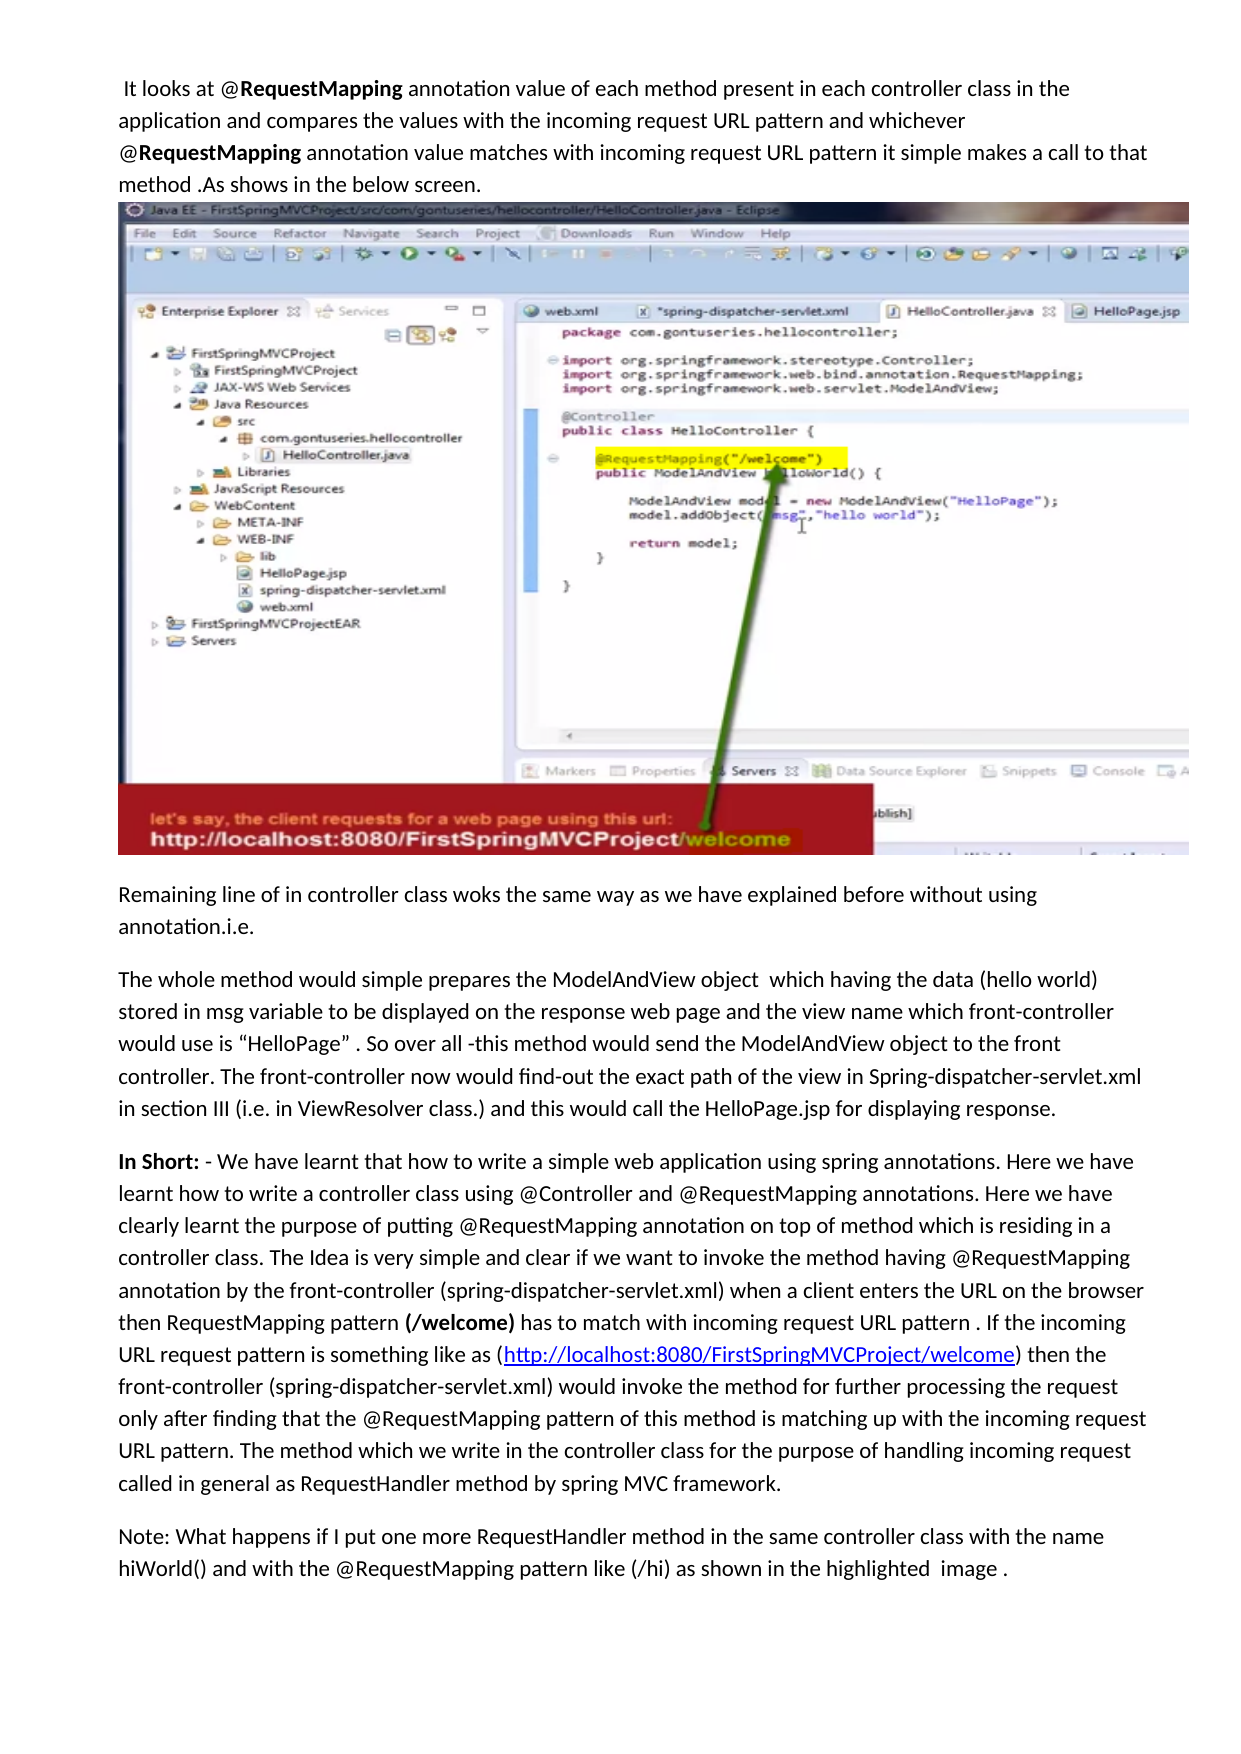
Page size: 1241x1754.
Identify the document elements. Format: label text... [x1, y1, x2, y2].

text Note: What happens if I put one more RequestHandler method in the same controller class with the name hiWorld() and with the @RequestMapping pattern like (/hi) as shown in the highlighted image . [118, 1522, 1152, 1582]
text Remaining line of in controller class woks the same way as we have explained before without using annotation.i.e. [118, 880, 1152, 940]
text In Short: - We have learnt that how to write a simple web application using spring annotations. Here we have learnt how to write a controller class using @Controller and @RequestMapping annotations. Here we have clearly learnt the purpose of putting @RequestMapping annotation on top of method which is residing in a controller class. The Idea is very simple and clear if we want to invoke the method having @RequestMapping annotation by the front-controller (spring-dispatcher-servlet.xml) when a client enters the URL on the browser then RequestMapping pattern (/welcome) has to match with incoming request URL pattern . If the incoming URL request pattern is something like as (http://localhost:8080/FirstSpringMVCProject/welcome) then the front-controller (spring-dispatcher-servlet.xml) would invoke the method for further processing the request only after finding that the @RequestMapping pattern of this method is matching up with the incoming request URL pattern. The method which we write in the controller class for the purpose of handling incoming request called in general as RequestHandler method by spring MVC framework. [118, 1147, 1152, 1497]
picture [118, 202, 1189, 855]
text The whole method would simple prepares the ModelAndView object which having the data (hello world) stored in msg variable to be displayed on the response web page and the view name which front-controller would use is “HelloPage” . So over all -this method would send the ModelAndView object to the front controller. The front-controller now would find-out the exact path of the view in Spring-dispatcher-servlet.xml in section III (i.e. in ViewResolver class.) and this would call the HelloPage.jsp for displaying response. [118, 965, 1152, 1122]
text It looks at @RequestMapping annotation value of each method present in each controller class in the application and compares the values with the incoming request URL pattern and whichever @RequestMapping annotation value matches with incoming request URL pattern it simple makes a call to that method .As shows in the below screen. [118, 74, 1152, 202]
